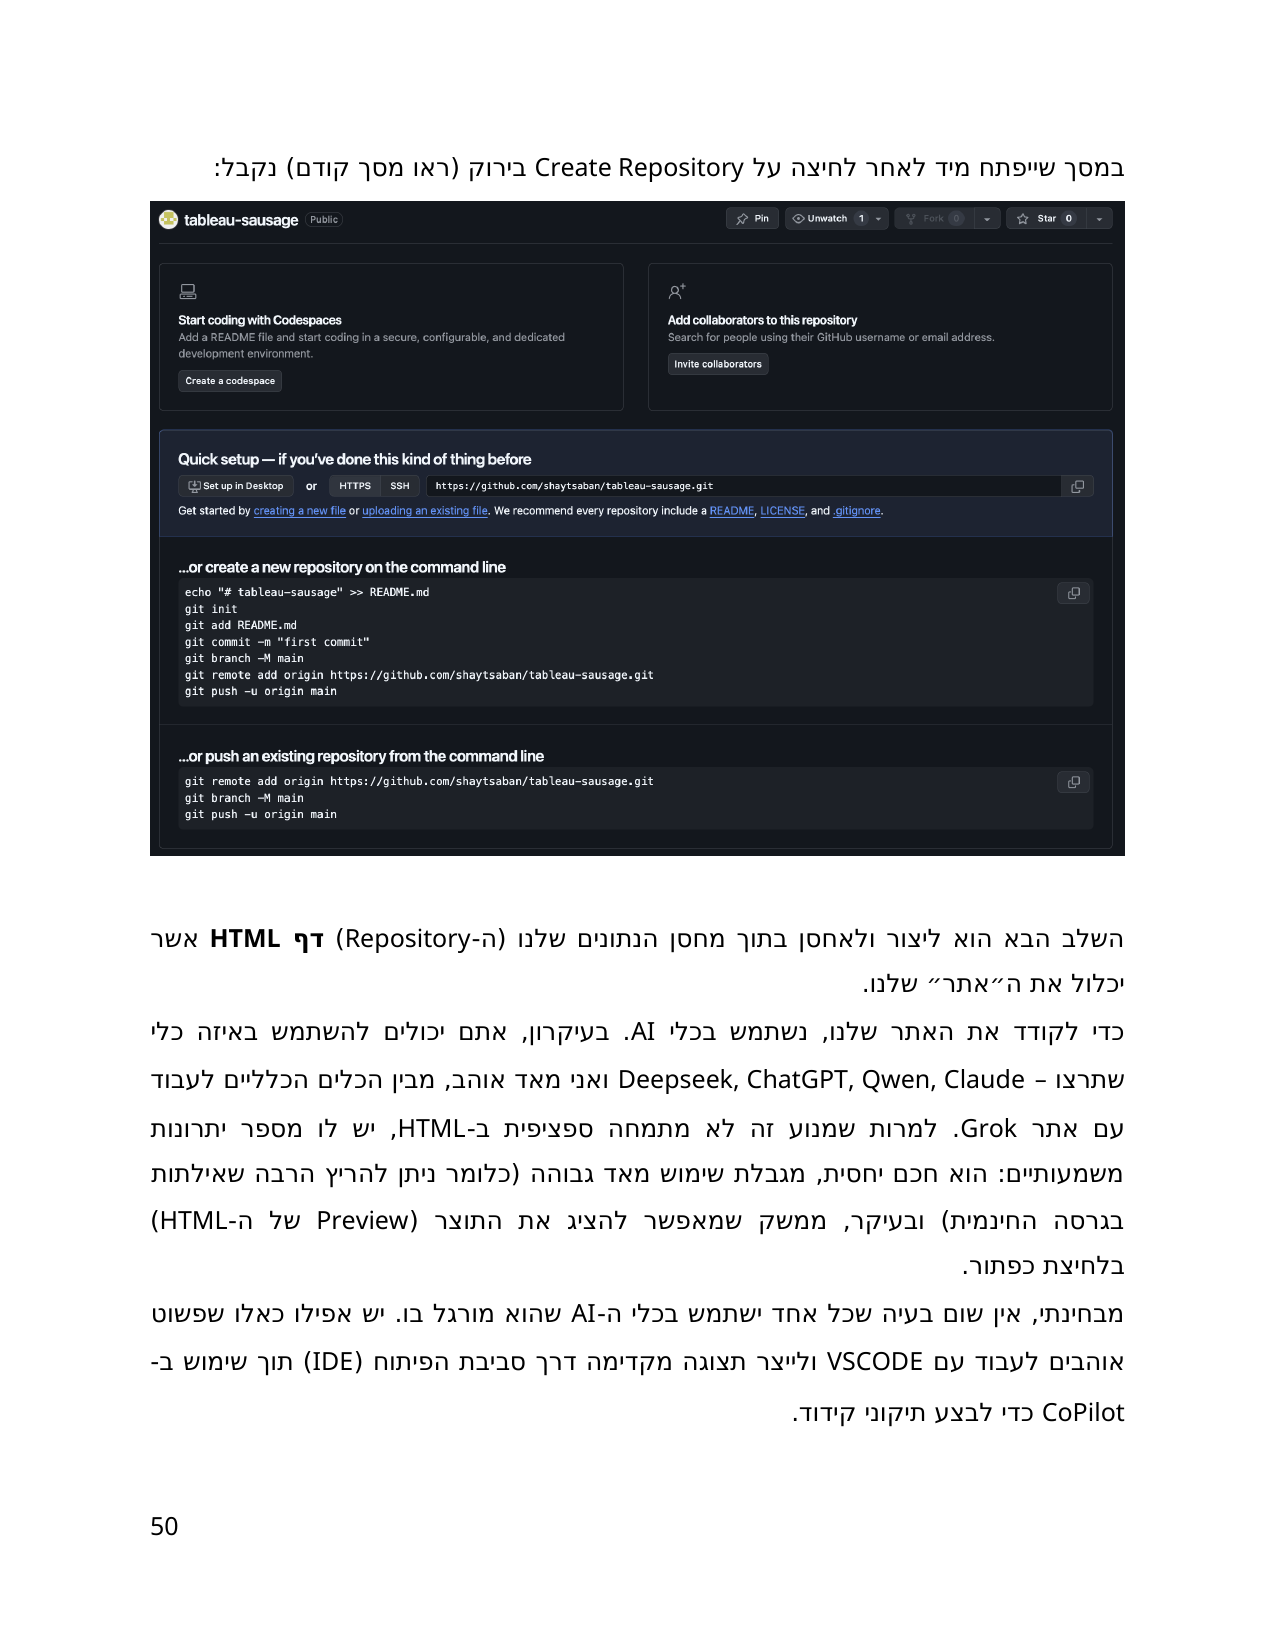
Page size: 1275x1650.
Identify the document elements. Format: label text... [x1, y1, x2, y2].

picture [150, 201, 1125, 856]
text במסך שייפתח מיד לאחר לחיצה על Create Repository בירוק (ראו מסך קודם) נקבל: [150, 150, 1125, 184]
text כדי לקודד את האתר שלנו, נשתמש בכלי AI. בעיקרון, אתם יכולים להשתמש באיזה כלי שתרצו – Deepseek, ChatGPT, Qwen, Claude ואני מאד אוהב, מבין הכלים הכלליים לעבוד עם אתר Grok. למרות שמנוע זה לא מתמחה ספציפית ב-HTML, יש לו מספר יתרונות משמעותיים: הוא חכם יחסית, מגבלת שימוש מאד גבוהה (כלומר ניתן להריץ הרבה שאילתות בגרסה החינמית) ובעיקר, ממשק שמאפשר להציג את התוצר (Preview של ה-HTML) בלחיצת כפתור. [150, 1013, 1125, 1281]
text מבחינתי, אין שום בעיה שכל אחד ישתמש בכלי ה-AI שהוא מורגל בו. יש אפילו כאלו שפשוט אוהבים לעבוד עם VSCODE ולייצר תצוגה מקדימה דרך סביבת הפיתוח (IDE) תוך שימוש ב-CoPilot כדי לבצע תיקוני קידוד. [150, 1295, 1125, 1429]
text השלב הבא הוא ליצור ולאחסן בתוך מחסן הנתונים שלנו (ה-Repository) דף HTML אשר יכלול את ה״אתר״ שלנו. [150, 921, 1125, 999]
